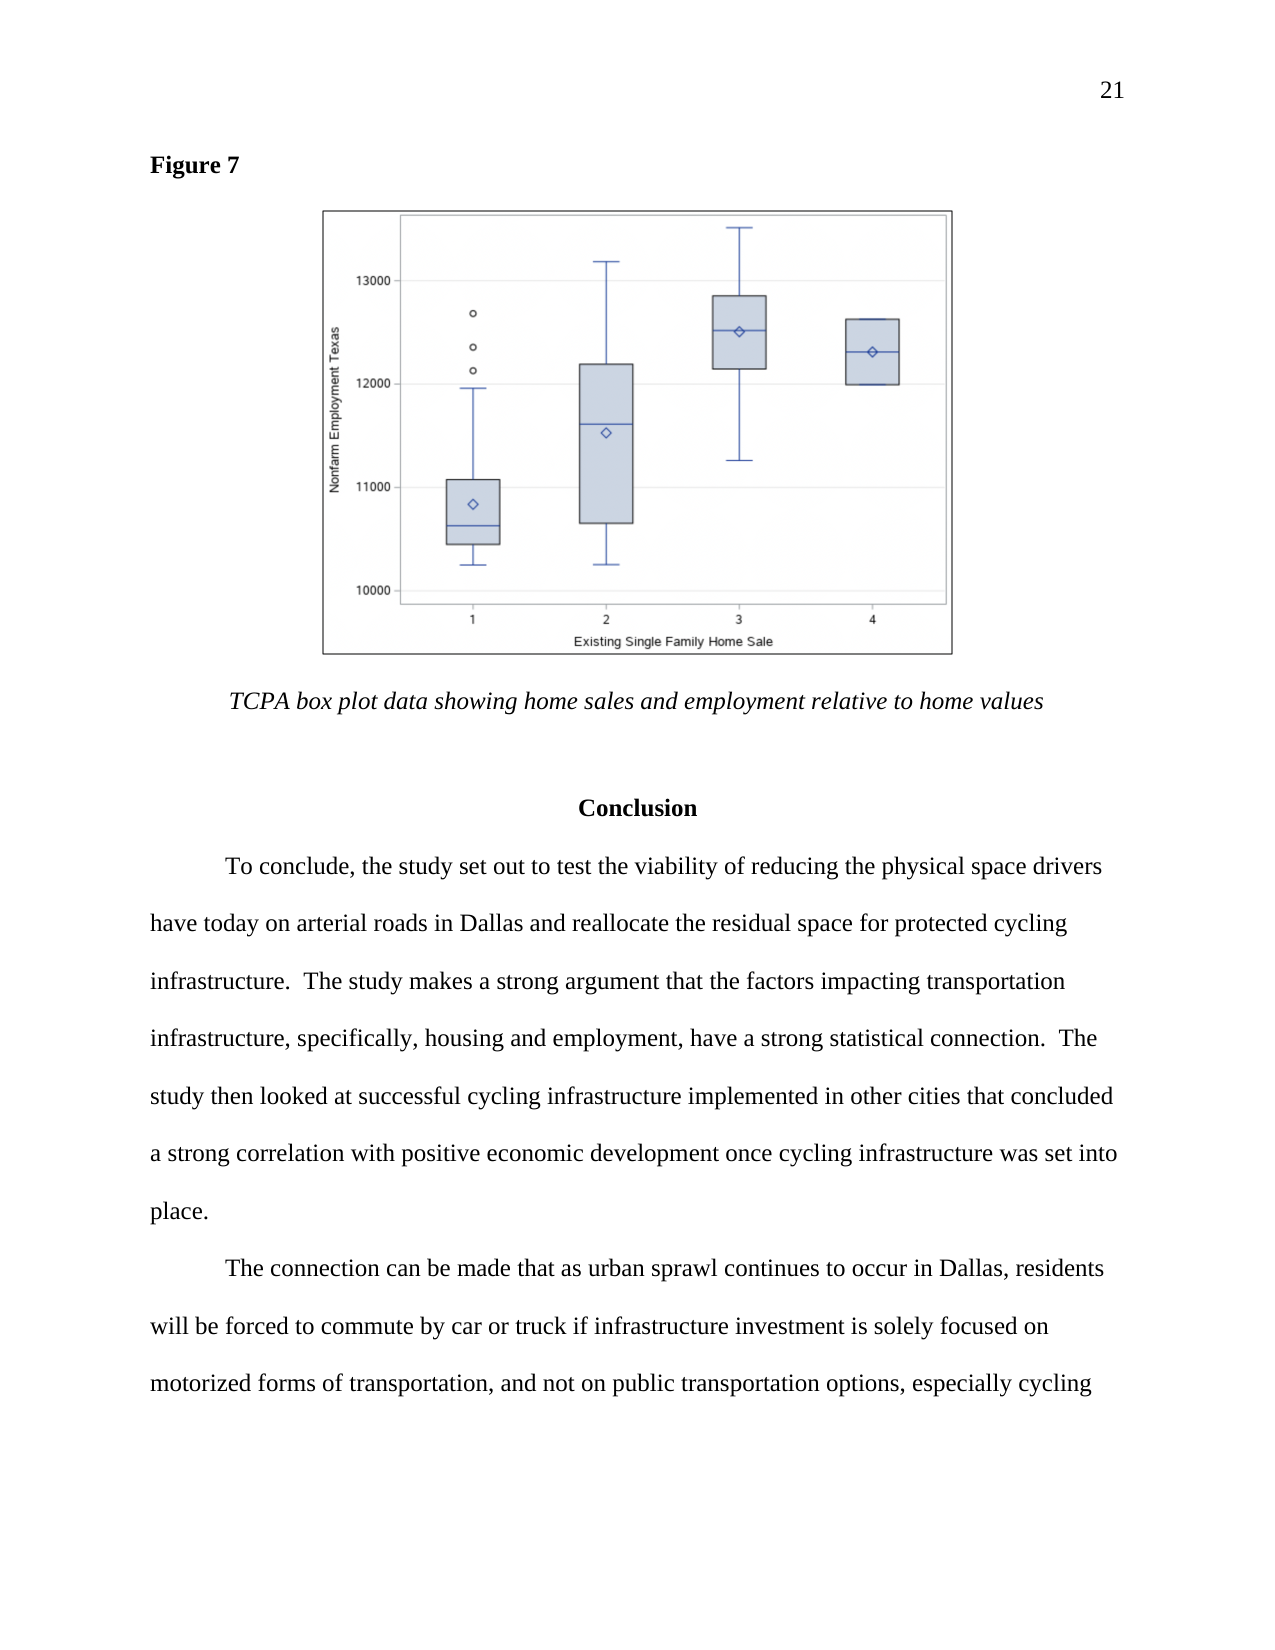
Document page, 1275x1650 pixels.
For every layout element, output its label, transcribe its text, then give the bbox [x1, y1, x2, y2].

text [150, 1253, 1125, 1397]
text TCPA box plot data showing home sales and employment relative to home values [150, 686, 1125, 715]
picture [318, 207, 957, 658]
text To conclude, the study set out to test the viability of reducing the physical space drivers have today on arterial roads in Dallas and reallocate the residual space for protected cycling infrastructure. The study makes a strong argument that the factors impacting transportation infrastructure, specifically, housing and employment, have a strong statistical connection. The study then looked at successful cycling infrastructure implemented in other cities that concluded a strong correlation with positive economic development once cycling infrastructure was set into place. [150, 851, 1125, 1225]
subtitle Conclusion [150, 793, 1125, 822]
text Figure 7 [150, 150, 1125, 179]
